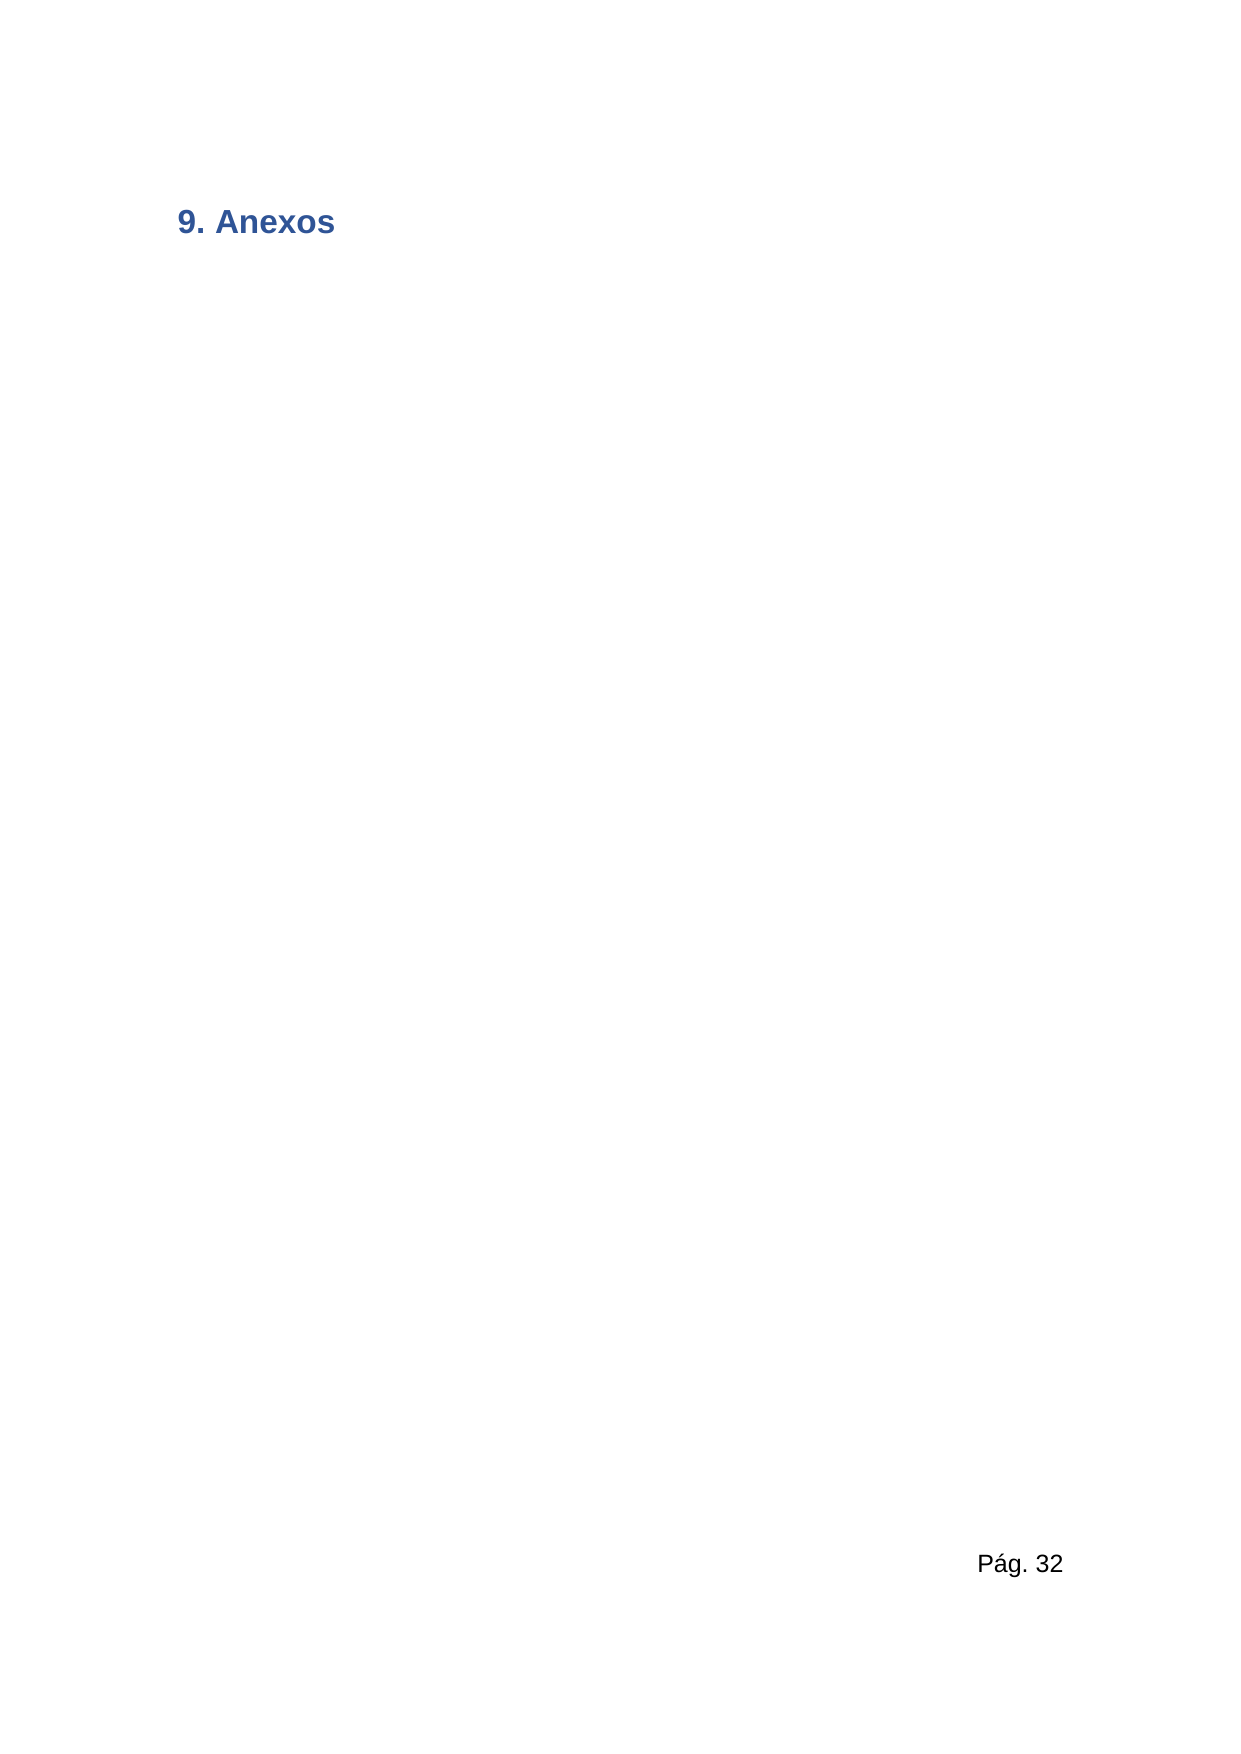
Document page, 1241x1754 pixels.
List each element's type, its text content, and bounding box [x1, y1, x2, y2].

subtitle Anexos [177, 202, 1063, 241]
